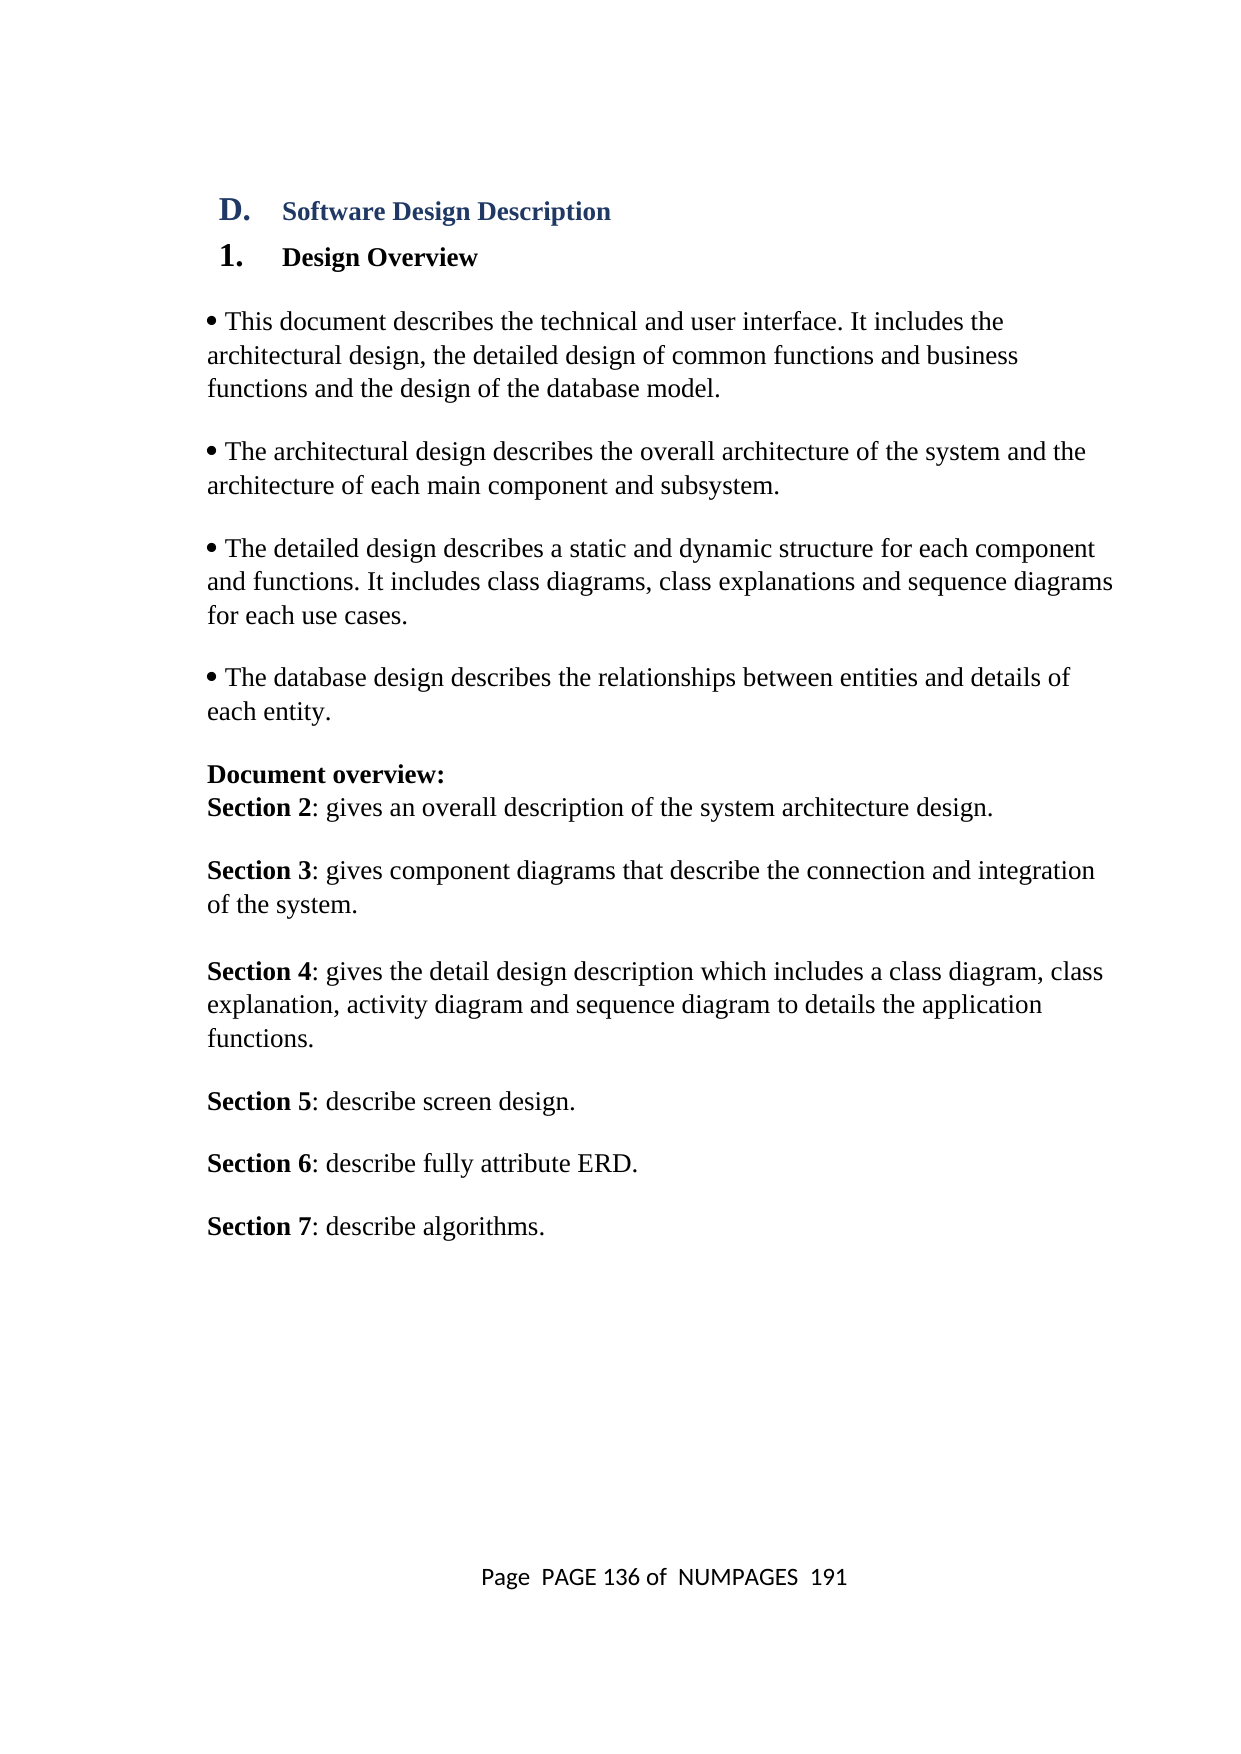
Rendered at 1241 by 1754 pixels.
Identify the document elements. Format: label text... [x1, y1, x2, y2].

text The detailed design describes a static and dynamic structure for each component and functions. It includes class diagrams, class explanations and sequence diagrams for each use cases. [207, 532, 1122, 630]
text Section 3: gives component diagrams that describe the connection and integration of the system. Section 4: gives the detail design description which includes a class diagram, class explanation, activity diagram and sequence diagram to details the application functions. [207, 854, 1122, 1053]
subtitle Design Overview [207, 235, 1122, 273]
text Section 7: describe algorithms. [207, 1210, 1122, 1241]
subtitle Software Design Description [207, 189, 1122, 228]
text This document describes the technical and user interface. It includes the architectural design, the detailed design of common functions and business functions and the design of the database model. [207, 305, 1122, 404]
text The database design describes the relationships between entities and details of each entity. [207, 662, 1122, 726]
text The architectural design describes the overall architecture of the system and the architecture of each main component and subsystem. [207, 435, 1122, 500]
text Document overview: Section 2: gives an overall description of the system architecture design. [207, 758, 1122, 823]
text Section 6: describe fully attribute ERD. [207, 1147, 1122, 1178]
text Section 5: describe screen design. [207, 1084, 1122, 1116]
